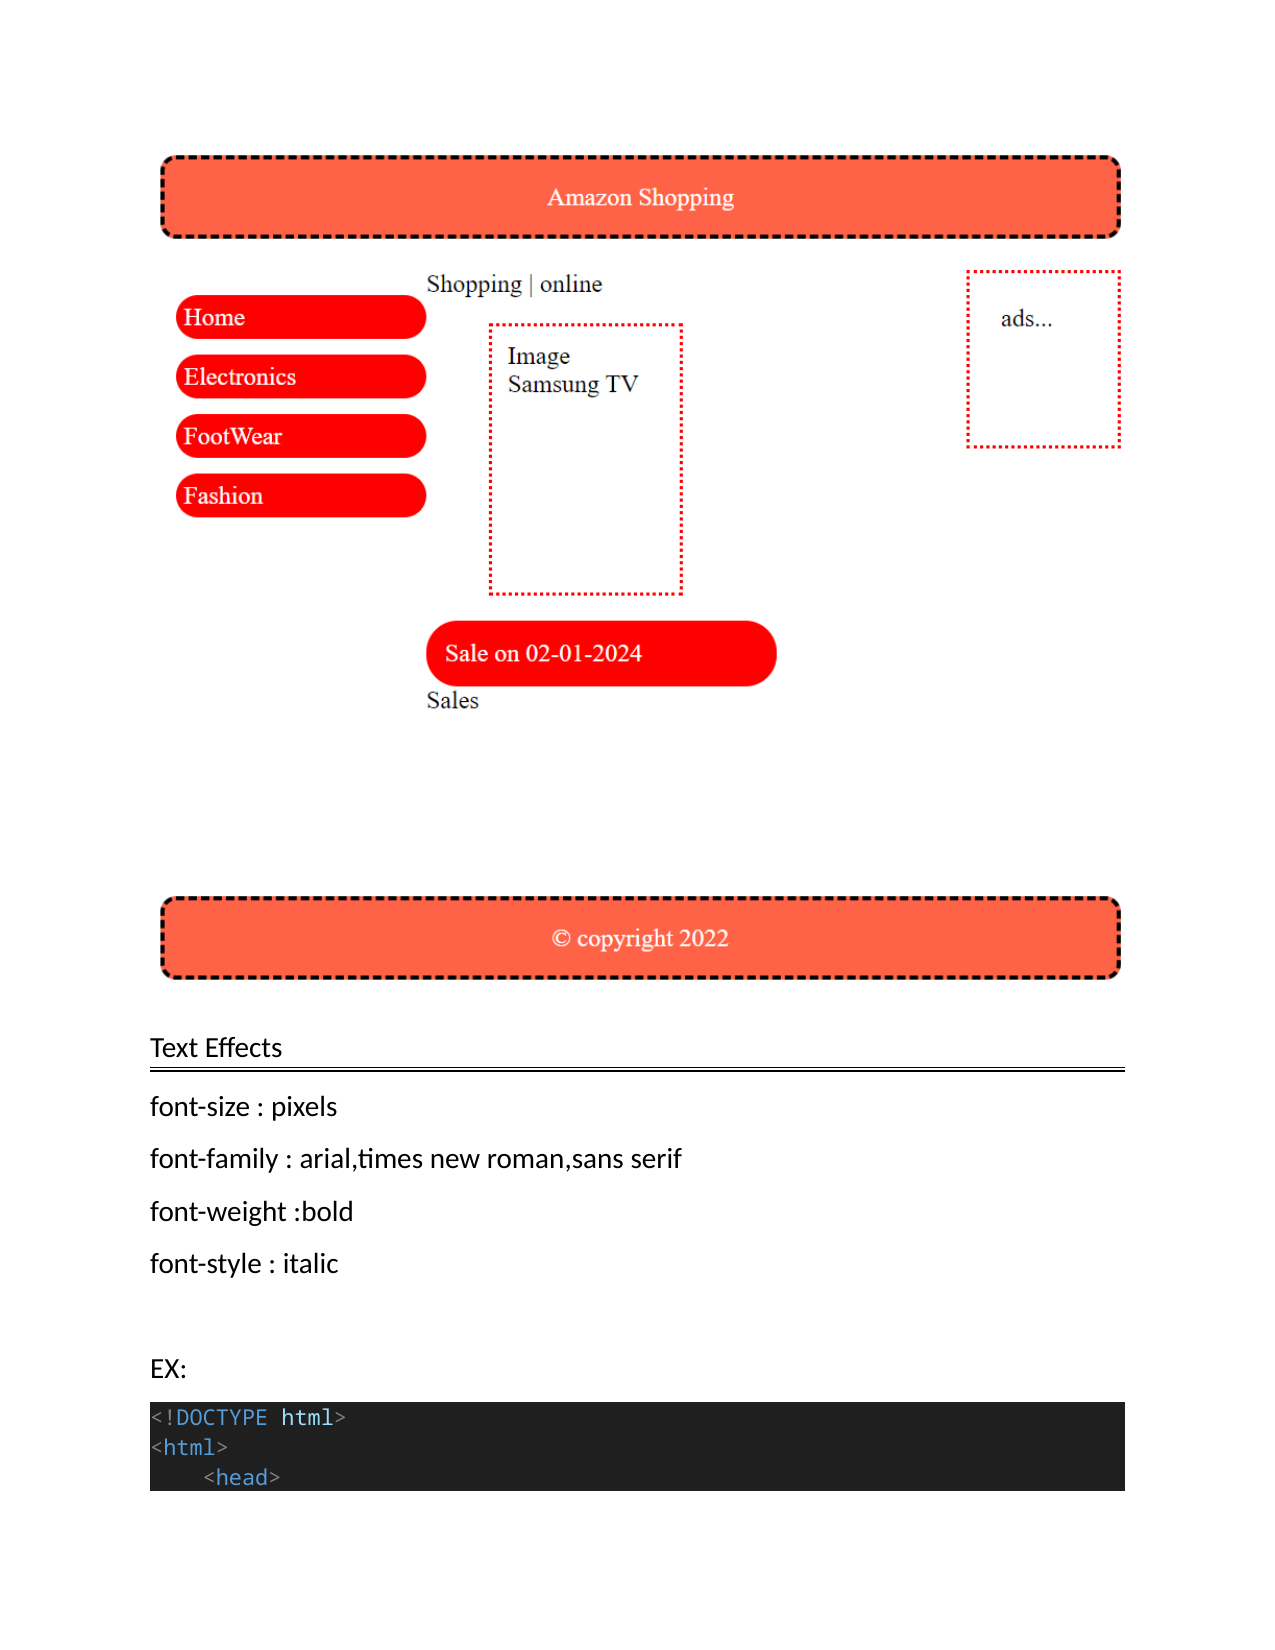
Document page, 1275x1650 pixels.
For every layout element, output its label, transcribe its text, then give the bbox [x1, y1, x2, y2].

picture [150, 150, 1123, 1011]
text font-style : italic [150, 1245, 1125, 1281]
text Text Effects [150, 1029, 1125, 1067]
text EX: [150, 1350, 1125, 1385]
text <!DOCTYPE html> [150, 1402, 1125, 1432]
text <html> [150, 1432, 1125, 1462]
text font-family : arial,times new roman,sans serif [150, 1141, 1125, 1176]
text <head> [150, 1462, 1125, 1491]
text font-weight :bold [150, 1193, 1125, 1228]
text font-size : pixels [150, 1088, 1125, 1124]
